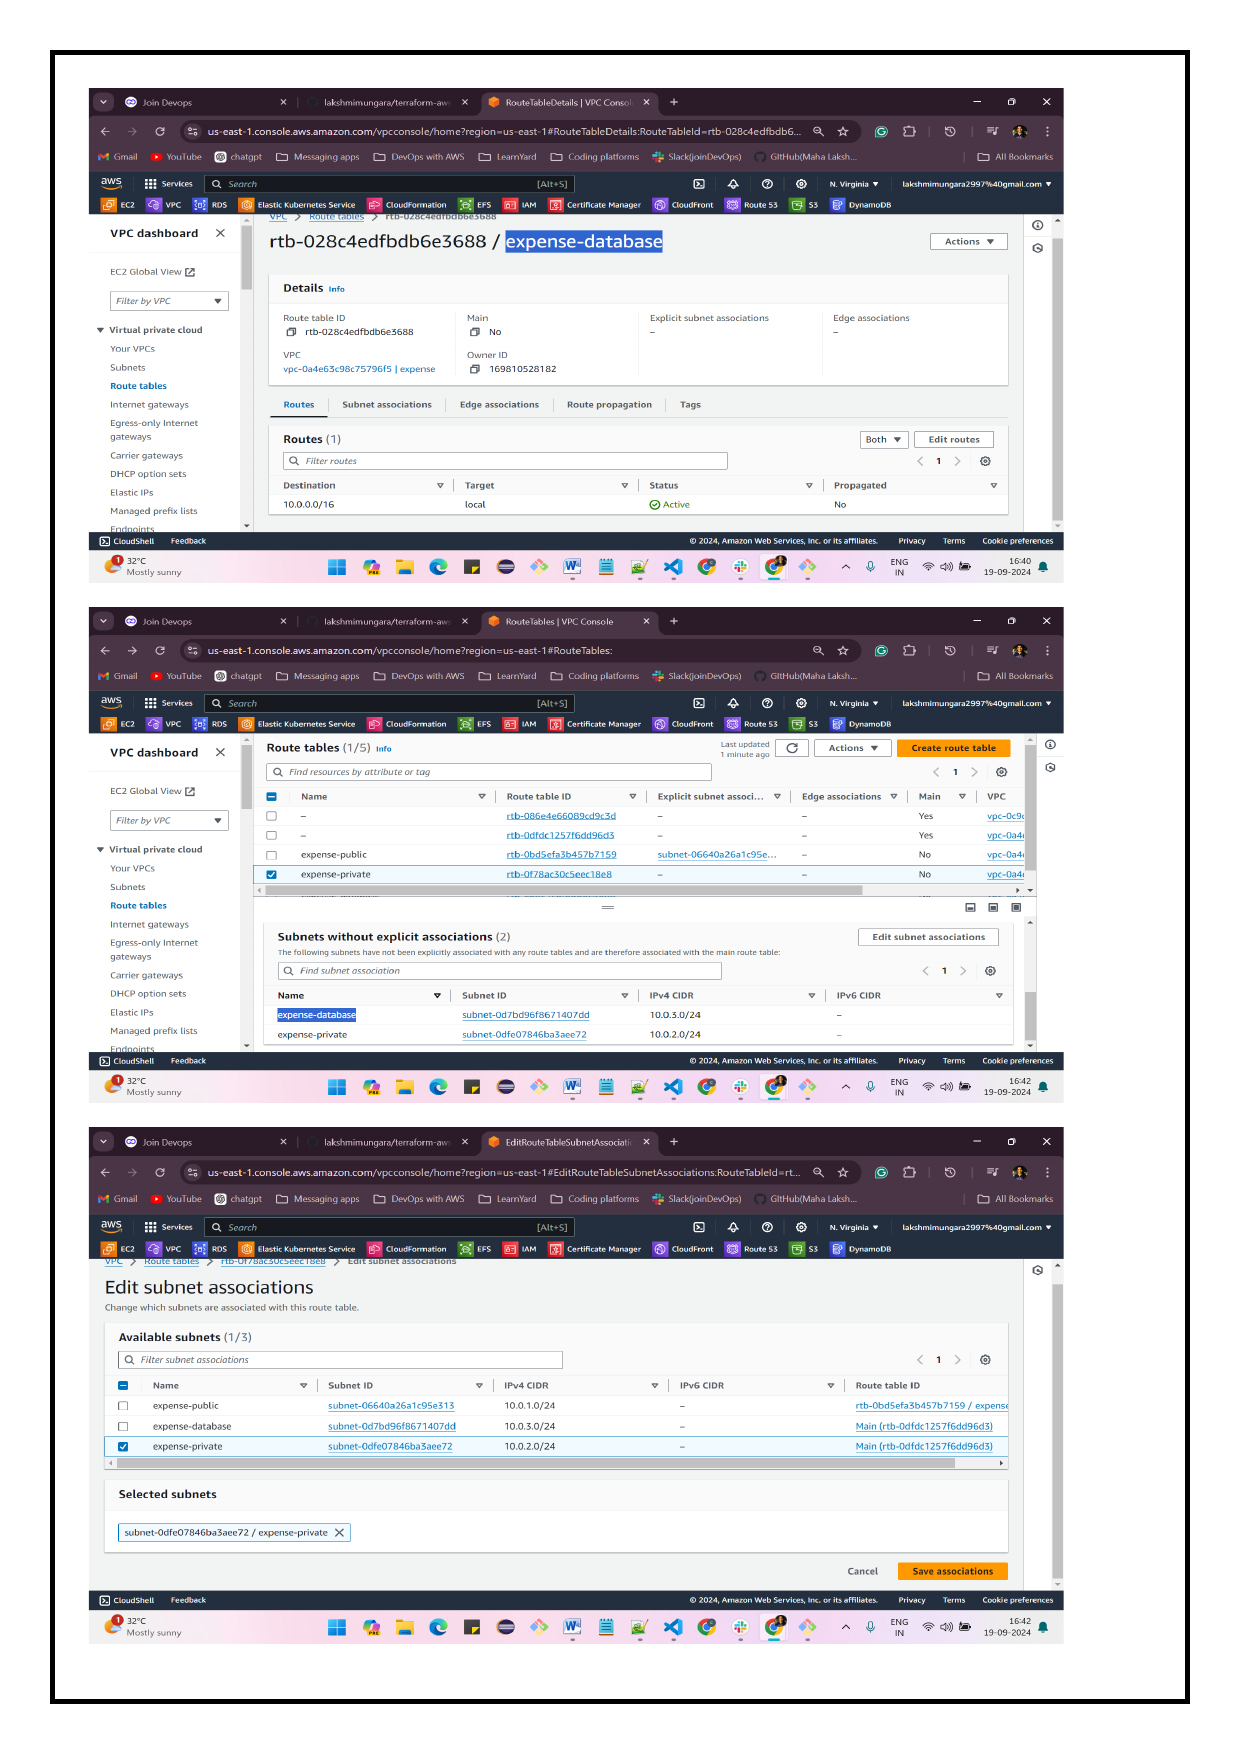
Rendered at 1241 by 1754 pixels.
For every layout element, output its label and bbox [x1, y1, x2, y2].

picture [88, 607, 1064, 1103]
picture [88, 1127, 1064, 1644]
picture [88, 88, 1064, 583]
